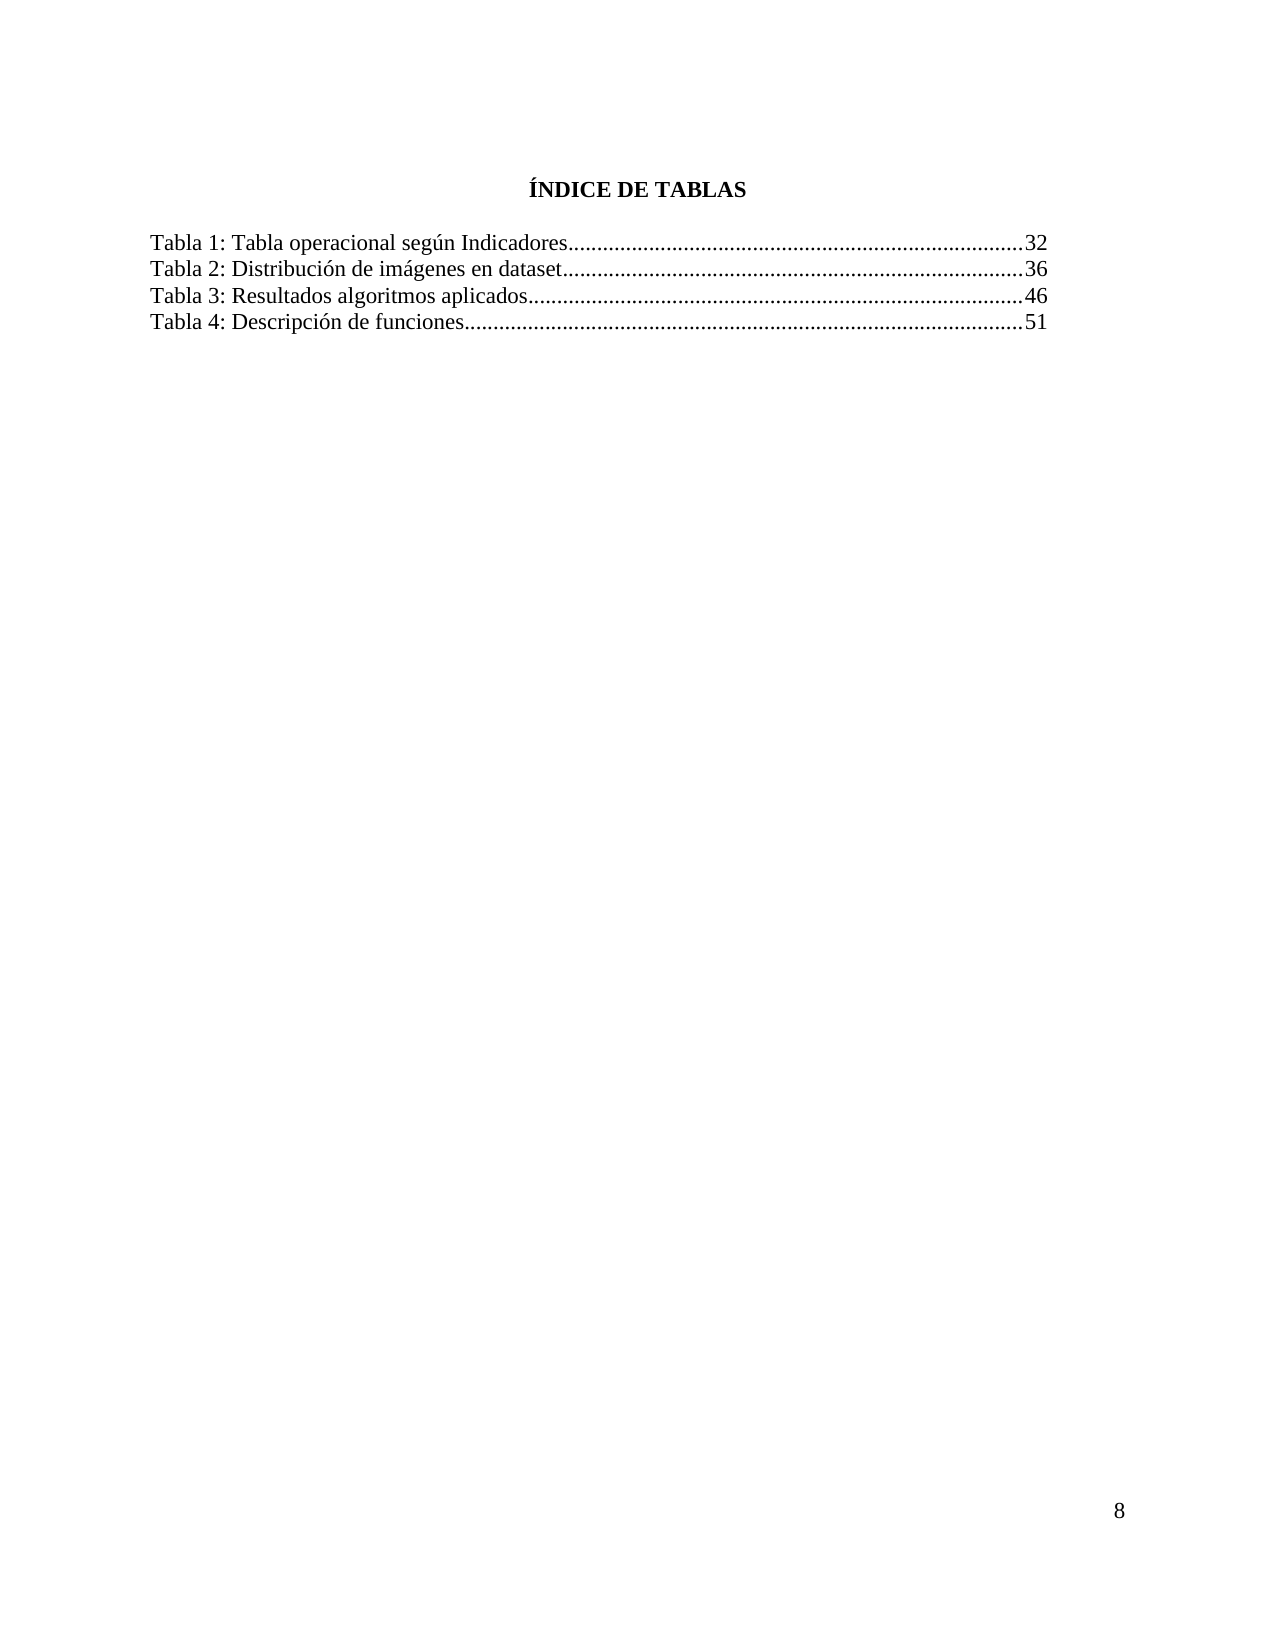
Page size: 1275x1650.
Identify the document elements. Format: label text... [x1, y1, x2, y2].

text Tabla 3: Resultados algoritmos aplicados 46 [150, 282, 1125, 308]
text Tabla 2: Distribución de imágenes en dataset 36 [150, 255, 1125, 282]
text Tabla 1: Tabla operacional según Indicadores 32 [150, 229, 1125, 255]
text Tabla 4: Descripción de funciones 51 [150, 308, 1125, 334]
text ÍNDICE DE TABLAS [150, 176, 1125, 203]
